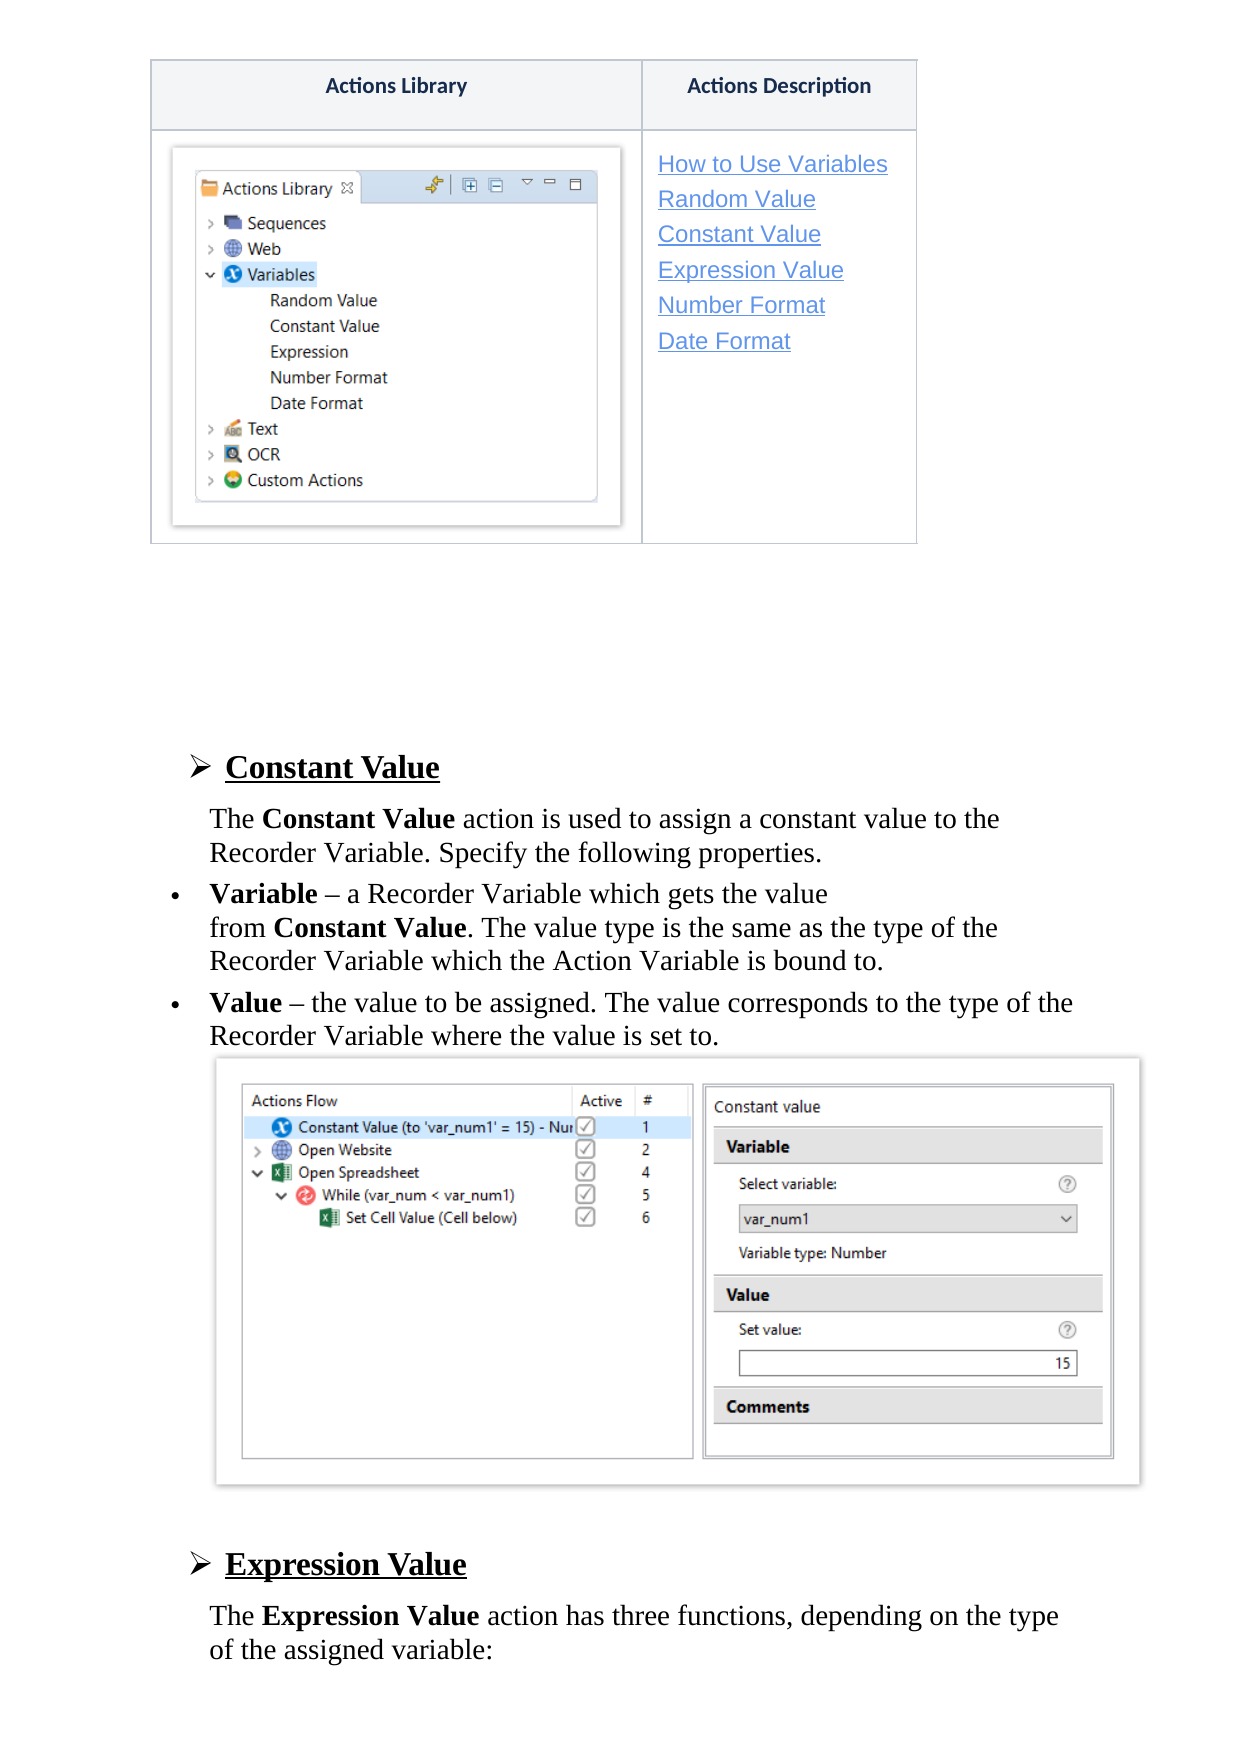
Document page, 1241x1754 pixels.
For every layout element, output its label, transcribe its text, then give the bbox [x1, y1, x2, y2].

list Variable – a Recorder Variable which gets the value from Constant Value. The value type is the same as the type of the Recorder Variable which the Action Variable is bound to. [172, 876, 1090, 977]
picture [209, 1052, 1147, 1492]
table_header Actions Description [643, 61, 916, 129]
subtitle Expression Value [187, 1539, 1090, 1583]
text The Constant Value action is used to assign a constant value to the Recorder Variable. Specify the following properties. [209, 802, 1090, 869]
table_header Actions Library [152, 61, 641, 129]
table_cell How to Use Variables Random Value Constant Value Expression Value Number Format Date Format [643, 131, 916, 543]
picture [166, 141, 627, 532]
table_cell [152, 131, 641, 543]
text The Expression Value action has three functions, depending on the type of the assigned variable: [209, 1598, 1090, 1665]
subtitle Constant Value [187, 742, 1090, 786]
